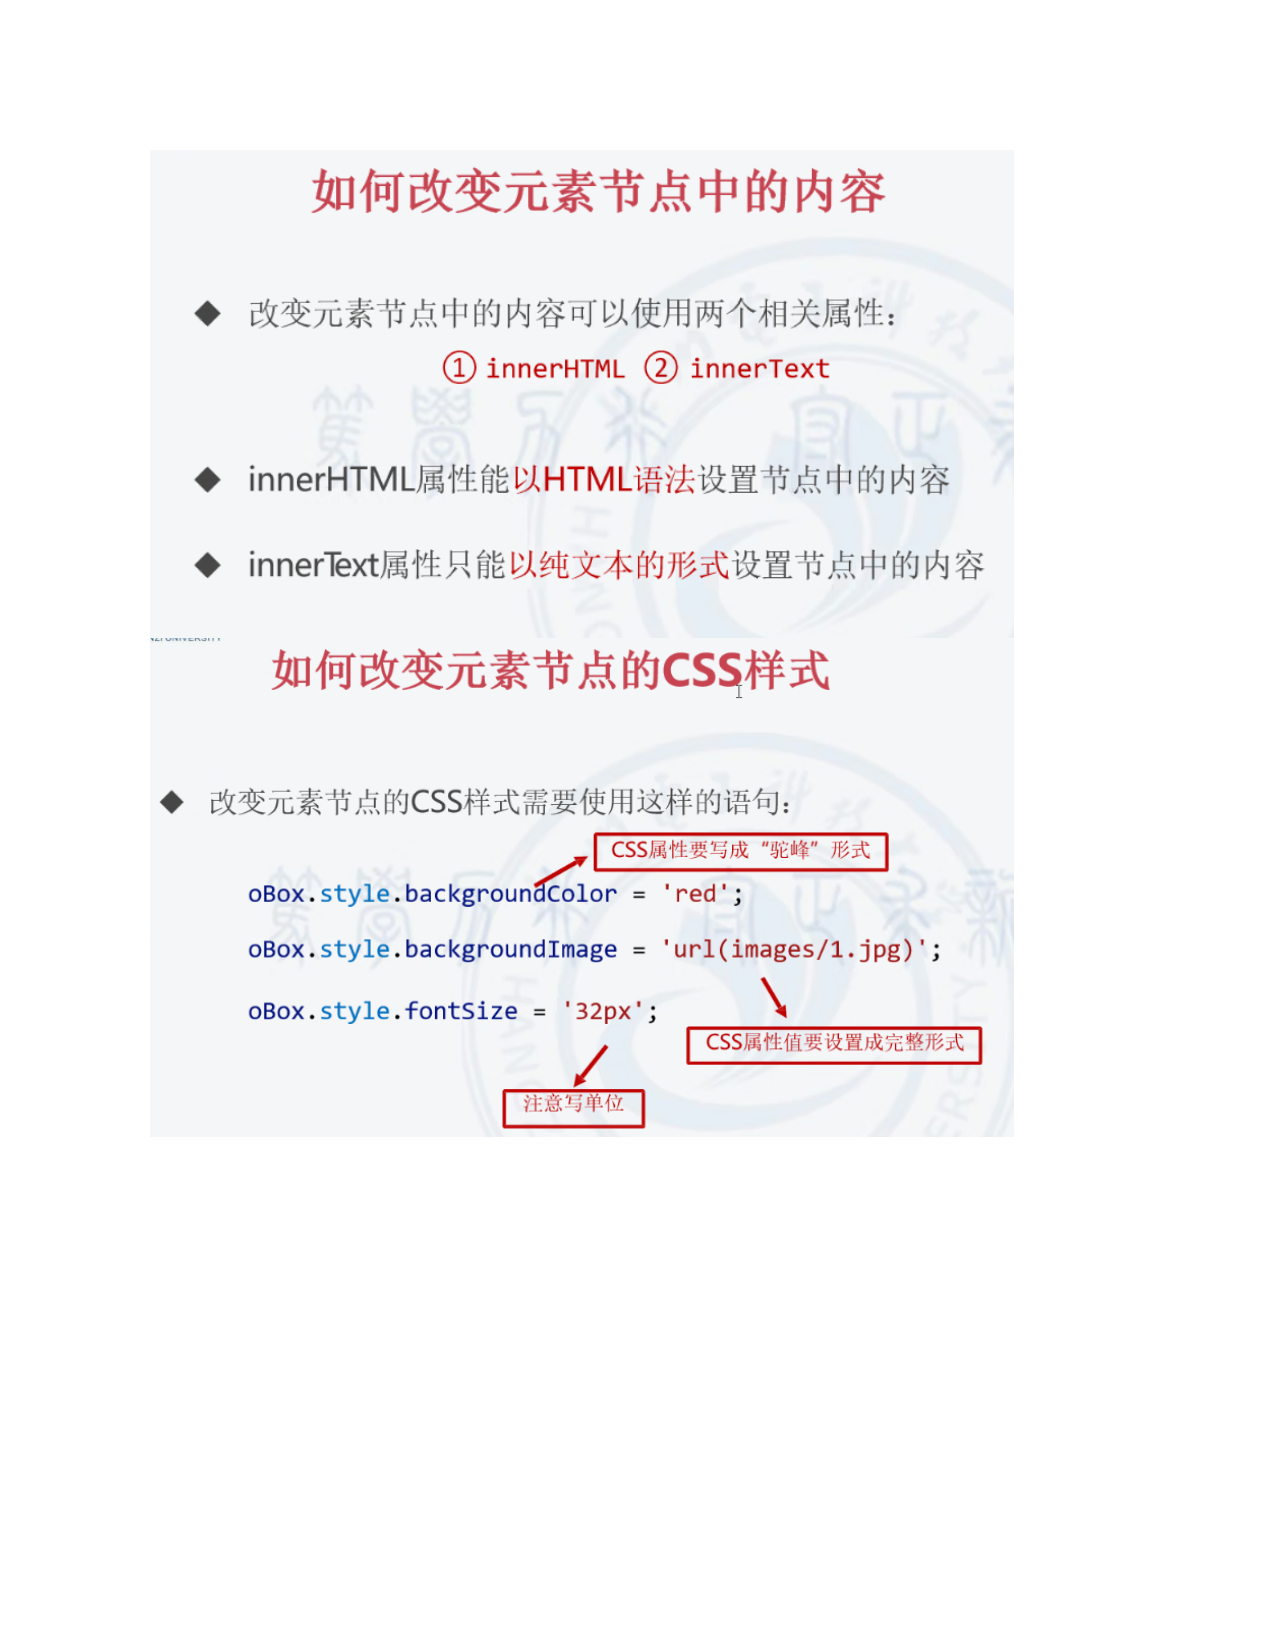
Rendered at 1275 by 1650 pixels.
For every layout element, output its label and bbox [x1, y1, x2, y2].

picture [150, 150, 1014, 1137]
